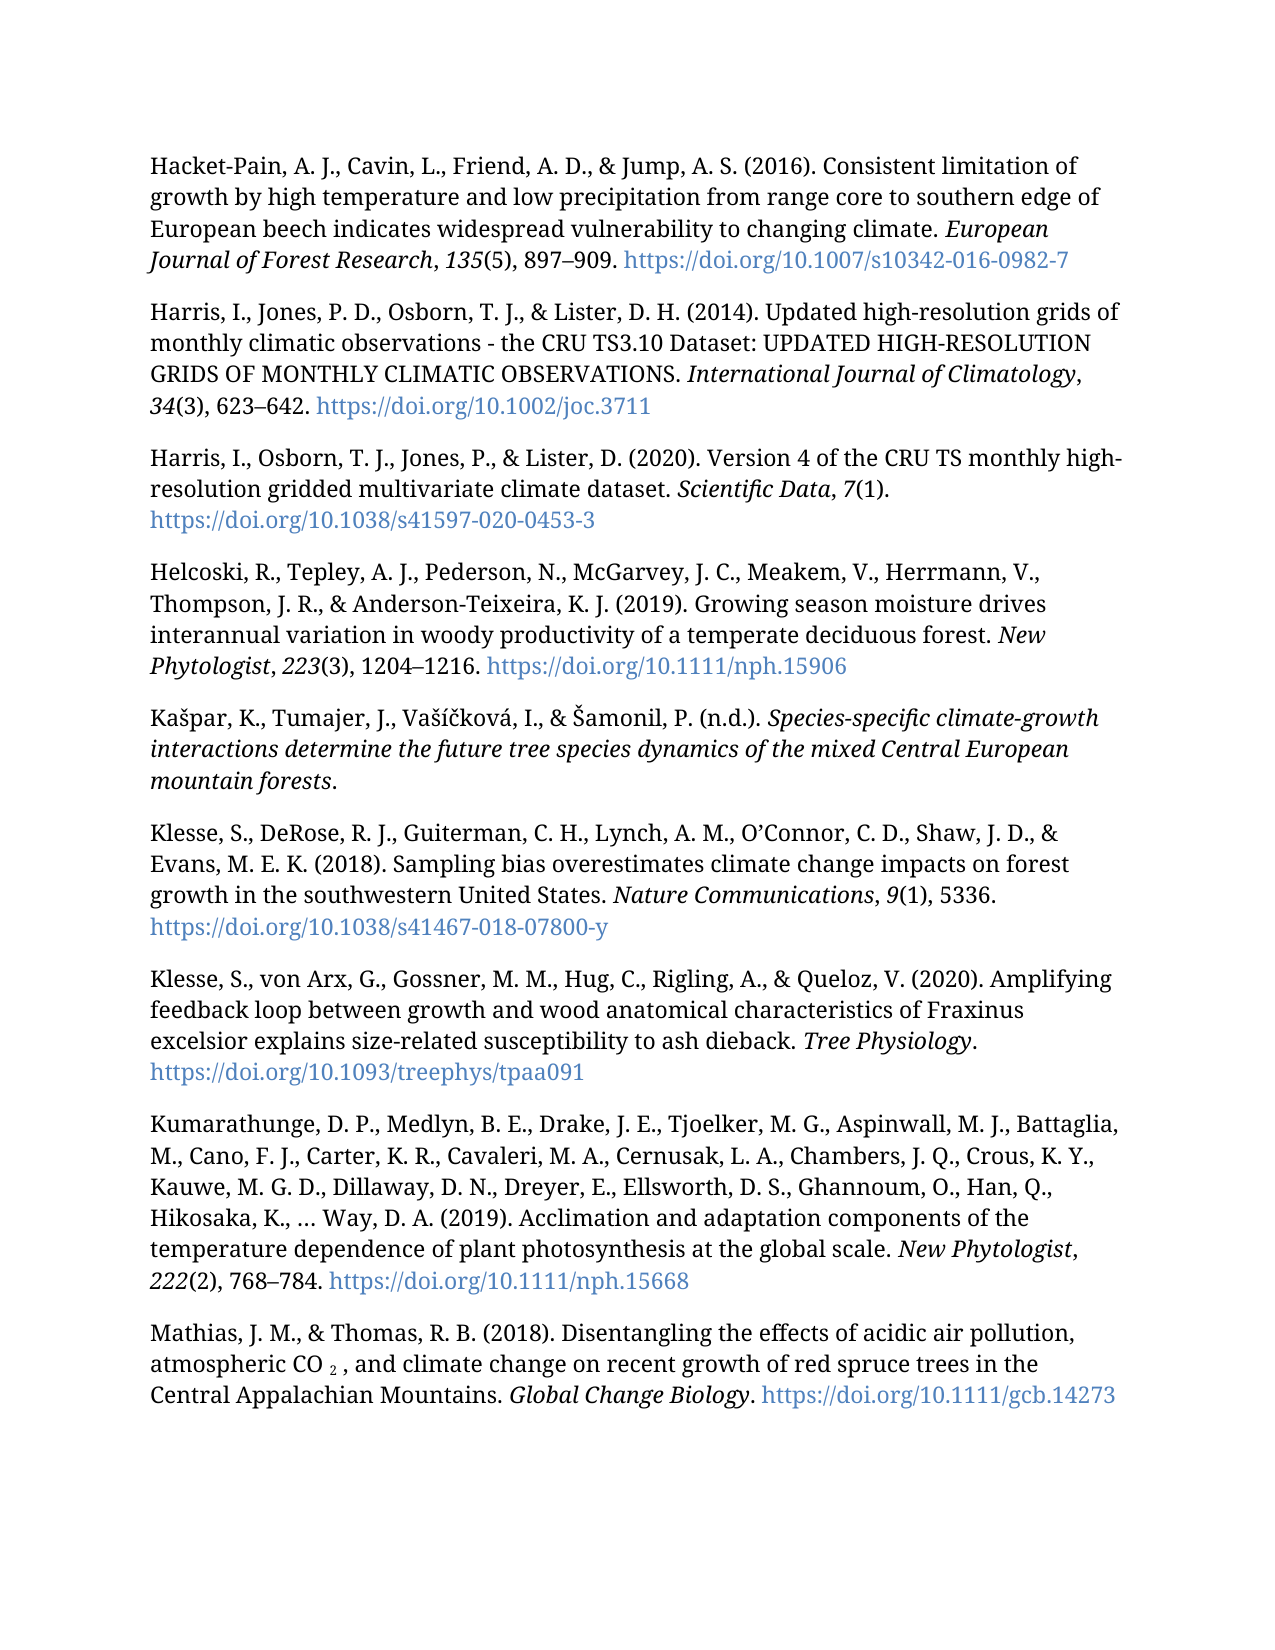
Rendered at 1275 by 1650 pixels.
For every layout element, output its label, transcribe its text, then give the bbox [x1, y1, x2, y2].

text Kašpar, K., Tumajer, J., Vašíčková, I., & Šamonil, P. (n.d.). Species-specific climate-growth interactions determine the future tree species dynamics of the mixed Central European mountain forests. [150, 702, 1125, 796]
text Kumarathunge, D. P., Medlyn, B. E., Drake, J. E., Tjoelker, M. G., Aspinwall, M. J., Battaglia, M., Cano, F. J., Carter, K. R., Cavaleri, M. A., Cernusak, L. A., Chambers, J. Q., Crous, K. Y., Kauwe, M. G. D., Dillaway, D. N., Dreyer, E., Ellsworth, D. S., Ghannoum, O., Han, Q., Hikosaka, K., … Way, D. A. (2019). Acclimation and adaptation components of the temperature dependence of plant photosynthesis at the global scale. New Phytologist, 222(2), 768–784. https://doi.org/10.1111/nph.15668 [150, 1108, 1125, 1296]
text Klesse, S., DeRose, R. J., Guiterman, C. H., Lynch, A. M., O’Connor, C. D., Shaw, J. D., & Evans, M. E. K. (2018). Sampling bias overestimates climate change impacts on forest growth in the southwestern United States. Nature Communications, 9(1), 5336. https://doi.org/10.1038/s41467-018-07800-y [150, 817, 1125, 942]
text Harris, I., Osborn, T. J., Jones, P., & Lister, D. (2020). Version 4 of the CRU TS monthly high-resolution gridded multivariate climate dataset. Scientific Data, 7(1). https://doi.org/10.1038/s41597-020-0453-3 [150, 442, 1125, 535]
text Klesse, S., von Arx, G., Gossner, M. M., Hug, C., Rigling, A., & Queloz, V. (2020). Amplifying feedback loop between growth and wood anatomical characteristics of Fraxinus excelsior explains size-related susceptibility to ash dieback. Tree Physiology. https://doi.org/10.1093/treephys/tpaa091 [150, 962, 1125, 1087]
text Hacket-Pain, A. J., Cavin, L., Friend, A. D., & Jump, A. S. (2016). Consistent limitation of growth by high temperature and low precipitation from range core to southern edge of European beech indicates widespread vulnerability to changing climate. European Journal of Forest Research, 135(5), 897–909. https://doi.org/10.1007/s10342-016-0982-7 [150, 150, 1125, 275]
text Helcoski, R., Tepley, A. J., Pederson, N., McGarvey, J. C., Meakem, V., Herrmann, V., Thompson, J. R., & Anderson-Teixeira, K. J. (2019). Growing season moisture drives interannual variation in woody productivity of a temperate deciduous forest. New Phytologist, 223(3), 1204–1216. https://doi.org/10.1111/nph.15906 [150, 556, 1125, 681]
text Mathias, J. M., & Thomas, R. B. (2018). Disentangling the effects of acidic air pollution, atmospheric CO 2 , and climate change on recent growth of red spruce trees in the Central Appalachian Mountains. Global Change Biology. https://doi.org/10.1111/gcb.14273 [150, 1317, 1125, 1410]
text Harris, I., Jones, P. D., Osborn, T. J., & Lister, D. H. (2014). Updated high-resolution grids of monthly climatic observations - the CRU TS3.10 Dataset: UPDATED HIGH-RESOLUTION GRIDS OF MONTHLY CLIMATIC OBSERVATIONS. International Journal of Climatology, 34(3), 623–642. https://doi.org/10.1002/joc.3711 [150, 296, 1125, 421]
